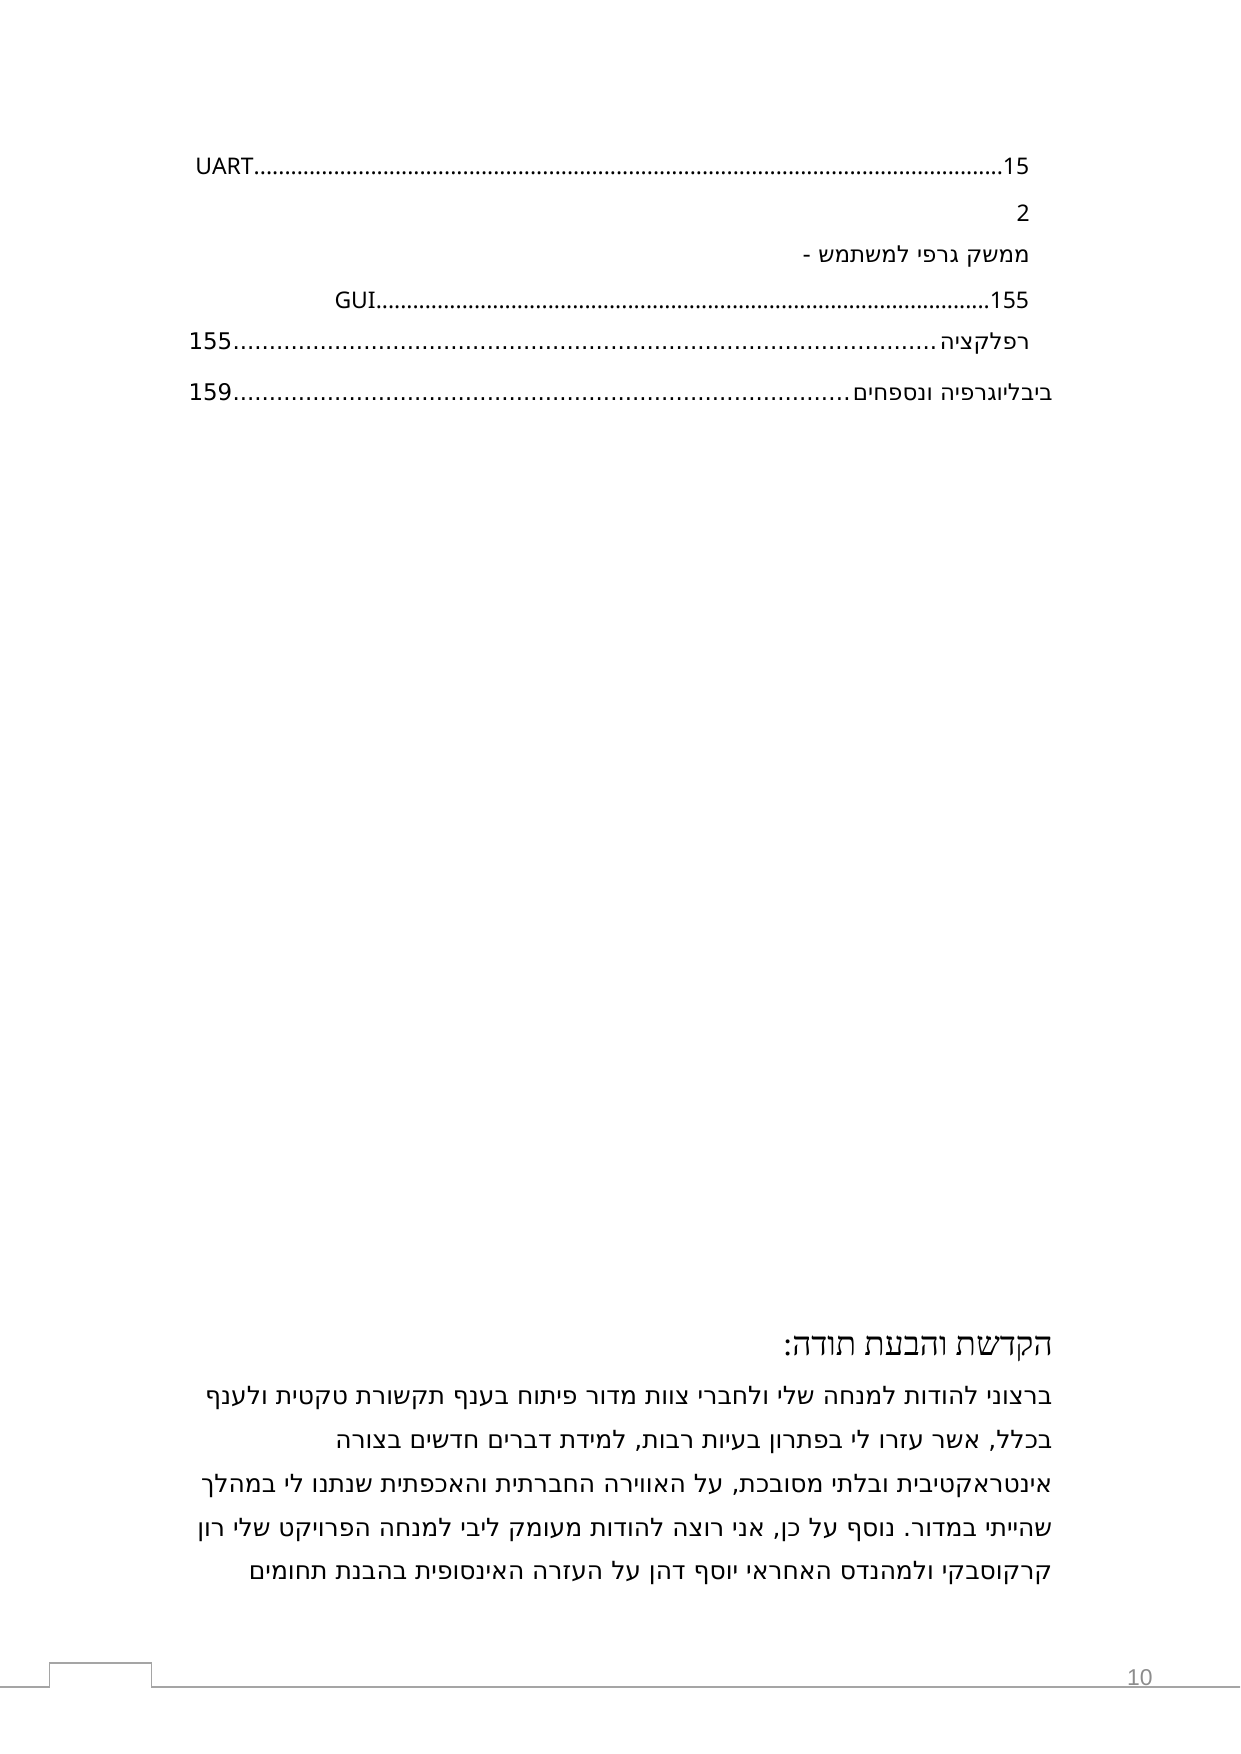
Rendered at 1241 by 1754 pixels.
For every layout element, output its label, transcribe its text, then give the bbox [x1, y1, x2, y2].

subtitle הקדשת והבעת תודה: [187, 1324, 1053, 1362]
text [187, 1381, 1053, 1586]
